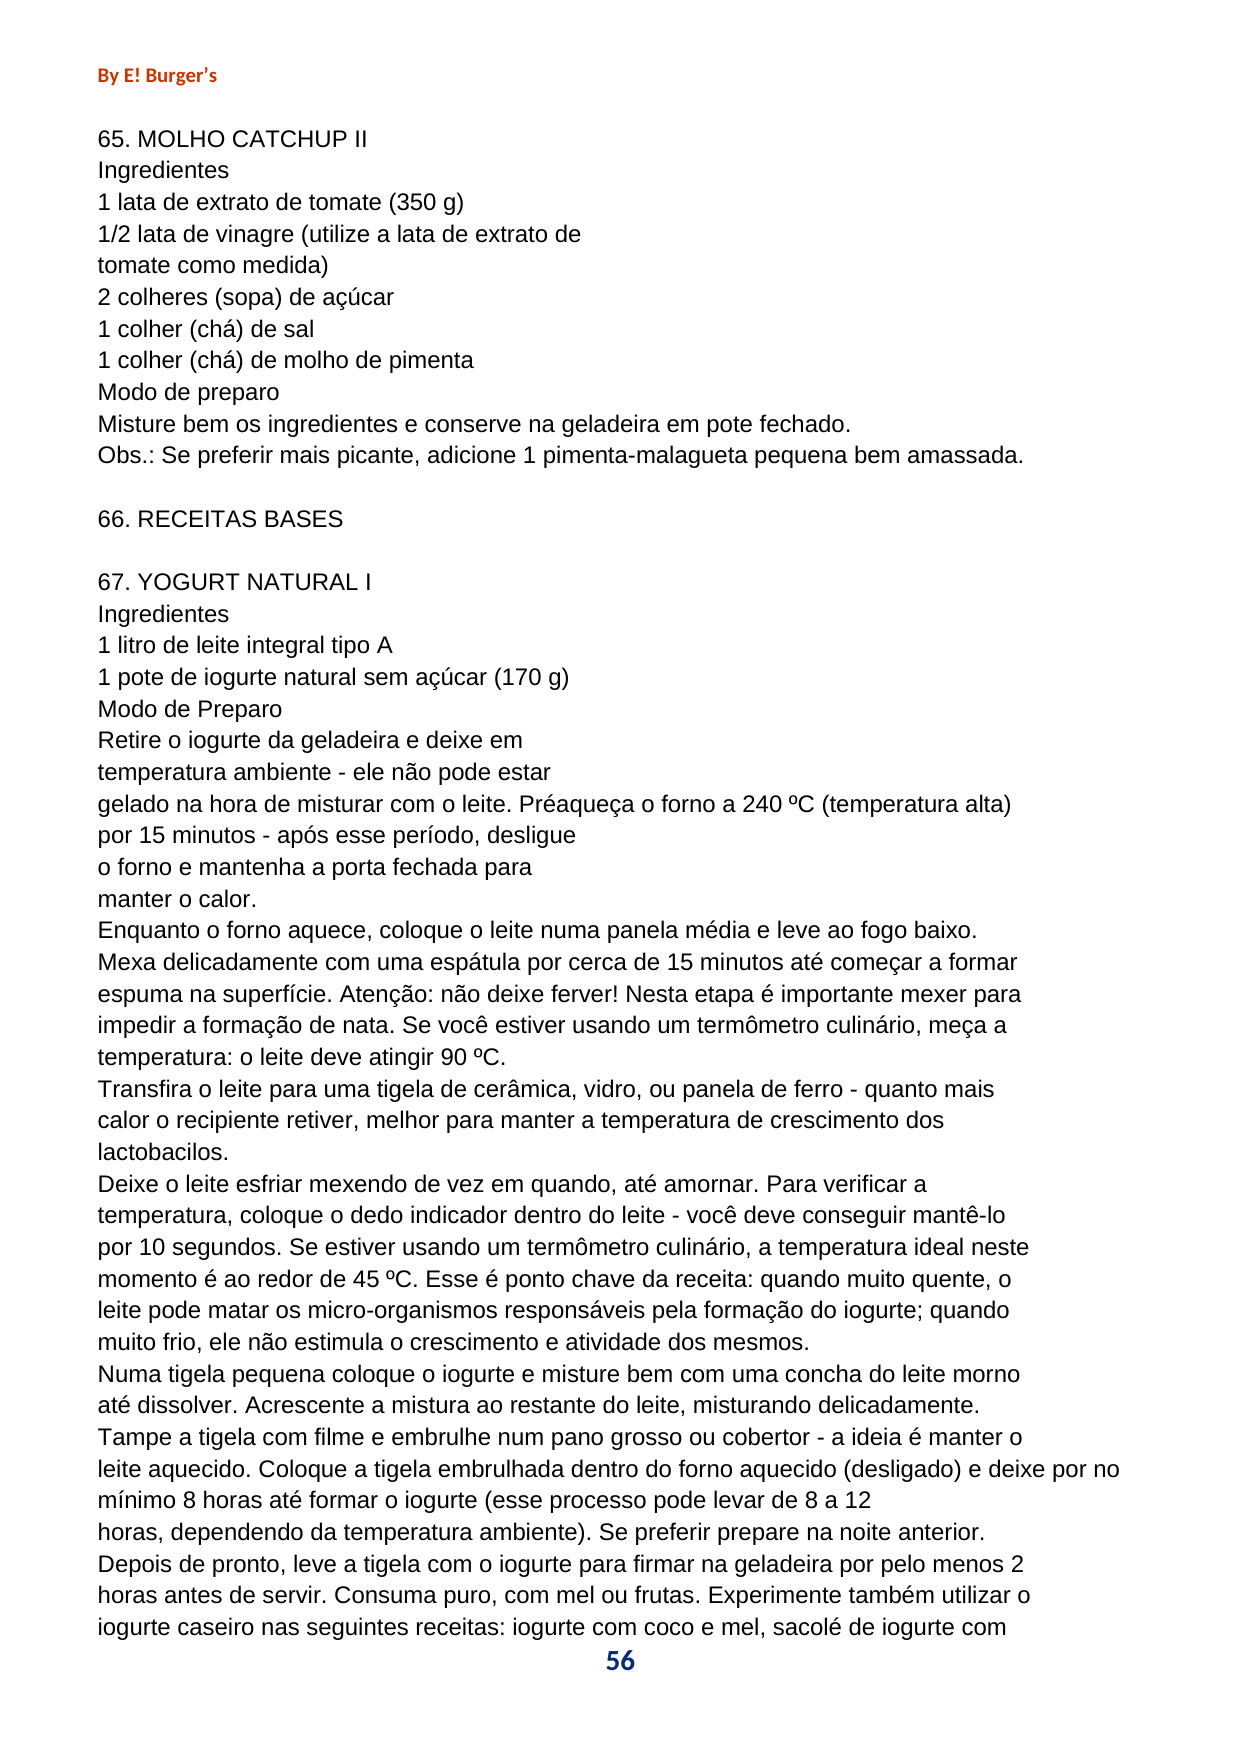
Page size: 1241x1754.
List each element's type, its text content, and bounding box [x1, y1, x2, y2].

text temperatura, coloque o dedo indicador dentro do leite - você deve conseguir mantê-lo [97, 1201, 1143, 1229]
text 67. YOGURT NATURAL I [97, 568, 1143, 596]
text Retire o iogurte da geladeira e deixe em [97, 726, 1143, 754]
text iogurte caseiro nas seguintes receitas: iogurte com coco e mel, sacolé de iogurte com [97, 1613, 1143, 1641]
text 1 colher (chá) de sal [97, 315, 1143, 342]
text 2 colheres (sopa) de açúcar [97, 283, 1143, 311]
text temperatura ambiente - ele não pode estar [97, 758, 1143, 786]
text horas, dependendo da temperatura ambiente). Se preferir prepare na noite anterior. [97, 1518, 1143, 1546]
text manter o calor. [97, 885, 1143, 912]
text lactobacilos. [97, 1138, 1143, 1166]
text Numa tigela pequena coloque o iogurte e misture bem com uma concha do leite morno [97, 1360, 1143, 1387]
text Enquanto o forno aquece, coloque o leite numa panela média e leve ao fogo baixo. [97, 916, 1143, 944]
text tomate como medida) [97, 251, 1143, 279]
text impedir a formação de nata. Se você estiver usando um termômetro culinário, meça a [97, 1011, 1143, 1039]
text 1 colher (chá) de molho de pimenta [97, 346, 1143, 374]
text Modo de preparo [97, 378, 1143, 406]
text 1 pote de iogurte natural sem açúcar (170 g) [97, 663, 1143, 691]
text Mexa delicadamente com uma espátula por cerca de 15 minutos até começar a formar [97, 948, 1143, 976]
text calor o recipiente retiver, melhor para manter a temperatura de crescimento dos [97, 1106, 1143, 1134]
text muito frio, ele não estimula o crescimento e atividade dos mesmos. [97, 1328, 1143, 1356]
text Modo de Preparo [97, 695, 1143, 722]
text Ingredientes [97, 156, 1143, 184]
text 1 lata de extrato de tomate (350 g) [97, 188, 1143, 216]
text 1 litro de leite integral tipo A [97, 631, 1143, 659]
text Ingredientes [97, 600, 1143, 627]
text por 15 minutos - após esse período, desligue [97, 821, 1143, 849]
text 65. MOLHO CATCHUP II [97, 125, 1143, 152]
text Depois de pronto, leve a tigela com o iogurte para firmar na geladeira por pelo menos 2 [97, 1550, 1143, 1577]
text leite pode matar os micro-organismos responsáveis pela formação do iogurte; quando [97, 1296, 1143, 1324]
text gelado na hora de misturar com o leite. Préaqueça o forno a 240 ºC (temperatura alta) [97, 790, 1143, 817]
text por 10 segundos. Se estiver usando um termômetro culinário, a temperatura ideal neste [97, 1233, 1143, 1261]
text Deixe o leite esfriar mexendo de vez em quando, até amornar. Para verificar a [97, 1170, 1143, 1197]
text até dissolver. Acrescente a mistura ao restante do leite, misturando delicadamente. [97, 1391, 1143, 1419]
text horas antes de servir. Consuma puro, com mel ou frutas. Experimente também utilizar o [97, 1581, 1143, 1609]
text Tampe a tigela com filme e embrulhe num pano grosso ou cobertor - a ideia é manter o [97, 1423, 1143, 1451]
text Obs.: Se preferir mais picante, adicione 1 pimenta-malagueta pequena bem amassada. [97, 441, 1143, 469]
text Misture bem os ingredientes e conserve na geladeira em pote fechado. [97, 410, 1143, 437]
text leite aquecido. Coloque a tigela embrulhada dentro do forno aquecido (desligado) e deixe por no mínimo 8 horas até formar o iogurte (esse processo pode levar de 8 a 12 [97, 1455, 1143, 1514]
text 1/2 lata de vinagre (utilize a lata de extrato de [97, 220, 1143, 247]
text o forno e mantenha a porta fechada para [97, 853, 1143, 881]
text espuma na superfície. Atenção: não deixe ferver! Nesta etapa é importante mexer para [97, 980, 1143, 1007]
text momento é ao redor de 45 ºC. Esse é ponto chave da receita: quando muito quente, o [97, 1265, 1143, 1292]
text Transfira o leite para uma tigela de cerâmica, vidro, ou panela de ferro - quanto mais [97, 1075, 1143, 1102]
text 66. RECEITAS BASES [97, 505, 1143, 532]
text temperatura: o leite deve atingir 90 ºC. [97, 1043, 1143, 1071]
